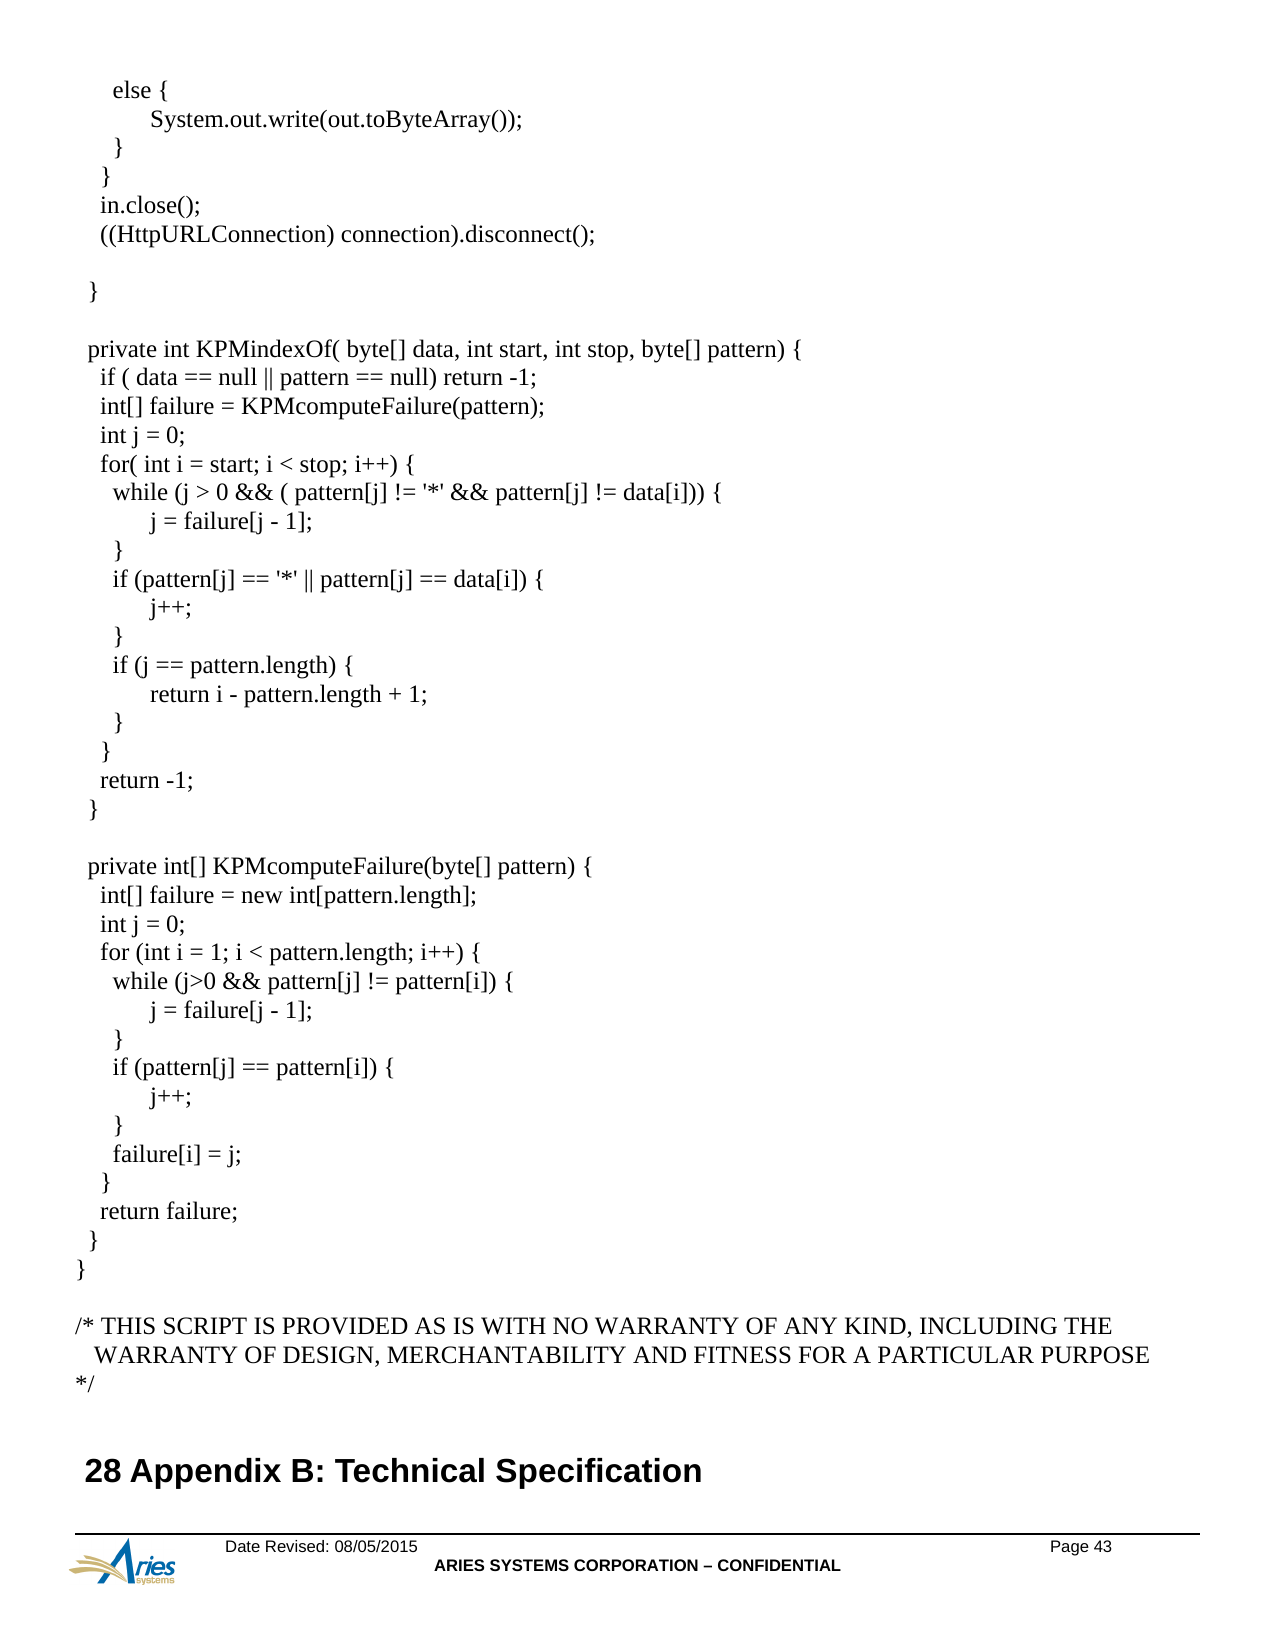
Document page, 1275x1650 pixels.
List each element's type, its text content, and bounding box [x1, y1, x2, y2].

text while (j>0 && pattern[j] != pattern[i]) { [75, 966, 1200, 995]
text return failure; [75, 1196, 1200, 1225]
text j++; [75, 1081, 1200, 1110]
text else { [75, 75, 1200, 104]
text System.out.write(out.toByteArray()); [75, 104, 1200, 132]
text if ( data == null || pattern == null) return -1; [75, 362, 1200, 391]
text } [75, 1254, 1200, 1282]
text */ [75, 1369, 1200, 1397]
text private int KPMindexOf( byte[] data, int start, int stop, byte[] pattern) { [75, 334, 1200, 362]
subtitle Appendix B: Technical Specification [84, 1451, 1200, 1490]
text for (int i = 1; i < pattern.length; i++) { [75, 937, 1200, 966]
text ((HttpURLConnection) connection).disconnect(); [75, 219, 1200, 247]
text } [75, 794, 1200, 822]
text for( int i = start; i < stop; i++) { [75, 449, 1200, 477]
text int j = 0; [75, 909, 1200, 937]
text } [75, 1024, 1200, 1052]
text /* THIS SCRIPT IS PROVIDED AS IS WITH NO WARRANTY OF ANY KIND, INCLUDING THE [75, 1311, 1200, 1340]
text j = failure[j - 1]; [75, 995, 1200, 1024]
text while (j > 0 && ( pattern[j] != '*' && pattern[j] != data[i])) { [75, 477, 1200, 506]
text } [75, 161, 1200, 190]
text return i - pattern.length + 1; [75, 679, 1200, 707]
text int j = 0; [75, 420, 1200, 449]
text } [75, 276, 1200, 305]
text private int[] KPMcomputeFailure(byte[] pattern) { [75, 851, 1200, 880]
text } [75, 707, 1200, 736]
text } [75, 132, 1200, 161]
text j = failure[j - 1]; [75, 506, 1200, 535]
text } [75, 1110, 1200, 1139]
text in.close(); [75, 190, 1200, 219]
text int[] failure = KPMcomputeFailure(pattern); [75, 391, 1200, 420]
text WARRANTY OF DESIGN, MERCHANTABILITY AND FITNESS FOR A PARTICULAR PURPOSE [75, 1340, 1200, 1369]
text j++; [75, 592, 1200, 621]
text int[] failure = new int[pattern.length]; [75, 880, 1200, 909]
text } [75, 621, 1200, 650]
text return -1; [75, 765, 1200, 794]
text } [75, 535, 1200, 564]
text } [75, 736, 1200, 765]
text } [75, 1225, 1200, 1254]
text if (j == pattern.length) { [75, 650, 1200, 679]
text if (pattern[j] == '*' || pattern[j] == data[i]) { [75, 564, 1200, 592]
picture [68, 1538, 175, 1585]
text if (pattern[j] == pattern[i]) { [75, 1052, 1200, 1081]
text failure[i] = j; [75, 1139, 1200, 1167]
text } [75, 1167, 1200, 1196]
